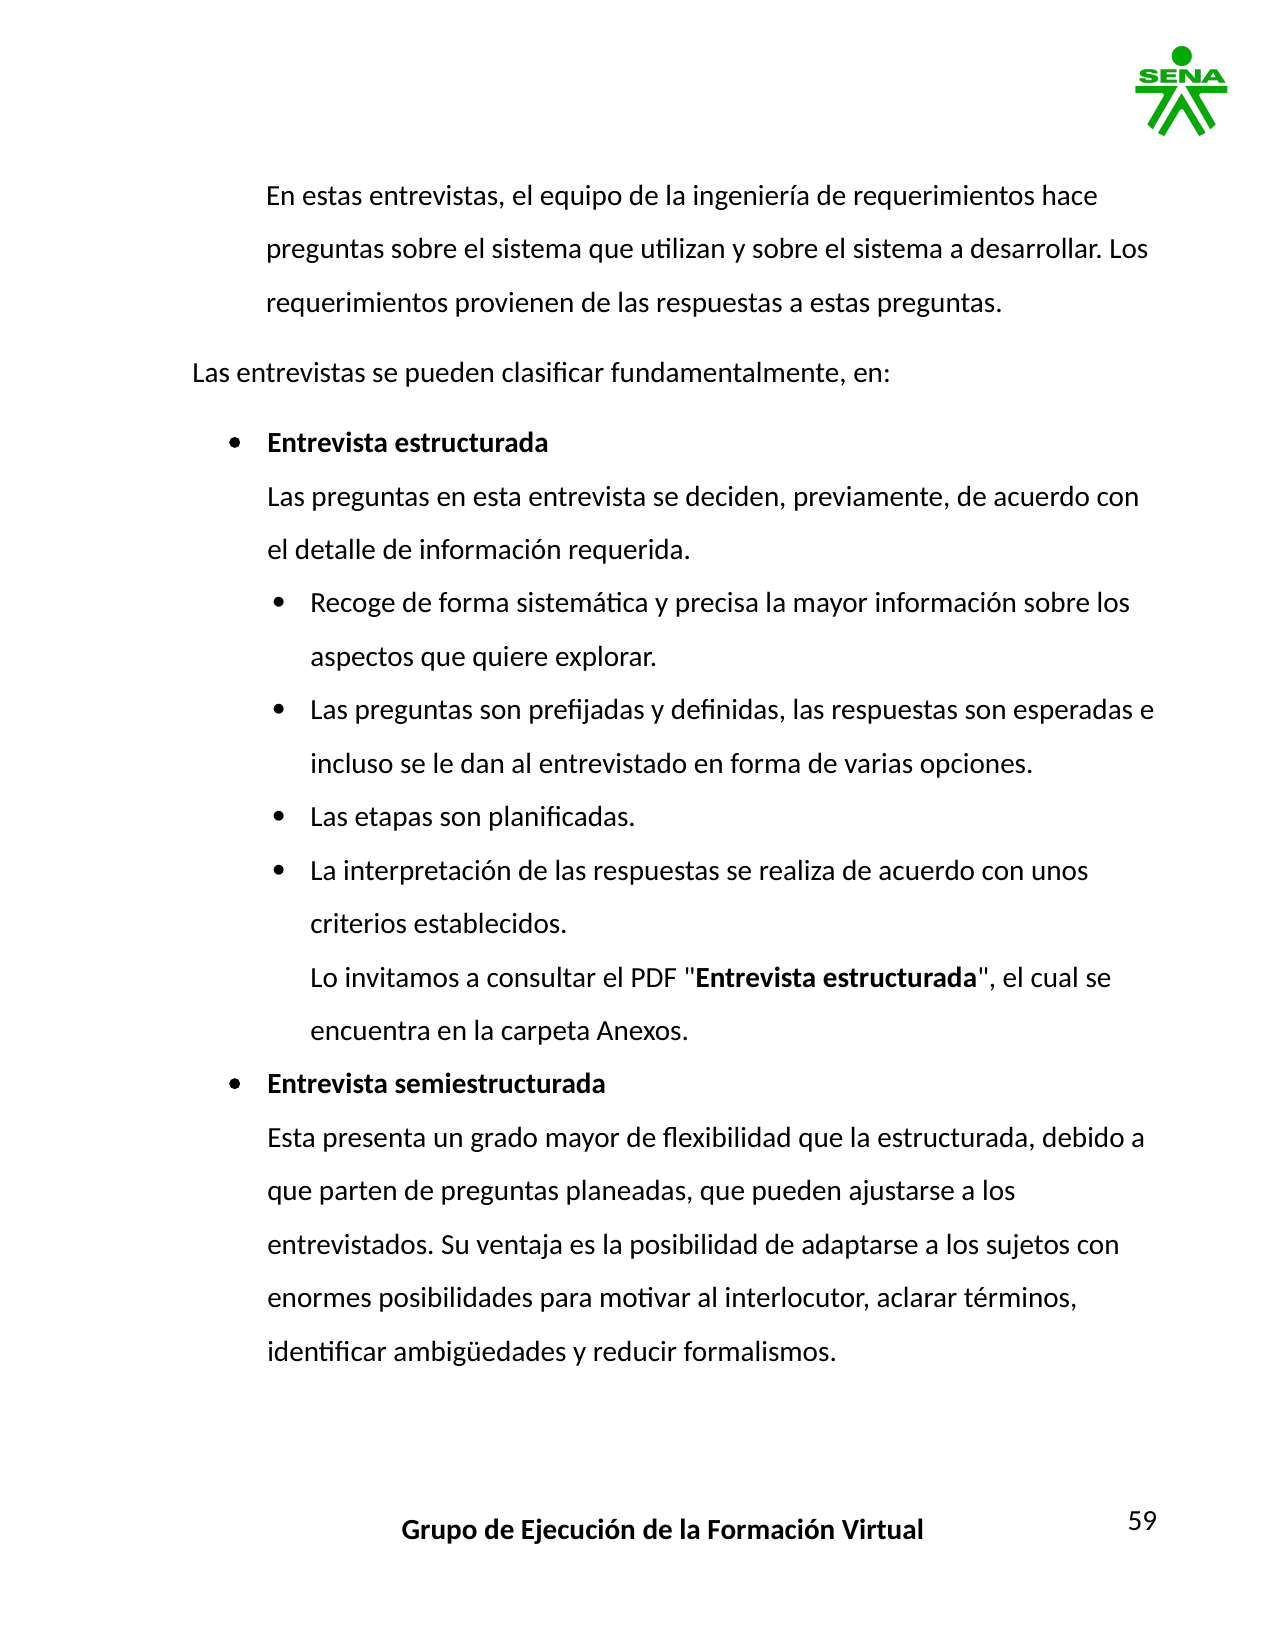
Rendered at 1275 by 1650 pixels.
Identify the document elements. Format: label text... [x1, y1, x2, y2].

list Entrevista estructurada [229, 424, 1157, 460]
text Las entrevistas se pueden clasificar fundamentalmente, en: [118, 354, 1157, 390]
list Lo invitamos a consultar el PDF "Entrevista estructurada", el cual se encuentra en la carpeta Anexos. [310, 959, 1157, 1048]
list Las preguntas en esta entrevista se deciden, previamente, de acuerdo con el detalle de información requerida. [267, 478, 1157, 567]
list Esta presenta un grado mayor de flexibilidad que la estructurada, debido a que parten de preguntas planeadas, que pueden ajustarse a los entrevistados. Su ventaja es la posibilidad de adaptarse a los sujetos con enormes posibilidades para motivar al interlocutor, aclarar términos, identificar ambigüedades y reducir formalismos. [267, 1119, 1157, 1368]
list Recoge de forma sistemática y precisa la mayor información sobre los aspectos que quiere explorar. [274, 584, 1157, 674]
list Las etapas son planificadas. [274, 798, 1157, 834]
list En estas entrevistas, el equipo de la ingeniería de requerimientos hace preguntas sobre el sistema que utilizan y sobre el sistema a desarrollar. Los requerimientos provienen de las respuestas a estas preguntas. [266, 177, 1157, 320]
list Las preguntas son prefijadas y definidas, las respuestas son esperadas e incluso se le dan al entrevistado en forma de varias opciones. [274, 691, 1157, 781]
picture [1135, 46, 1228, 136]
list La interpretación de las respuestas se realiza de acuerdo con unos criterios establecidos. [274, 852, 1157, 941]
list Entrevista semiestructurada [229, 1066, 1157, 1101]
